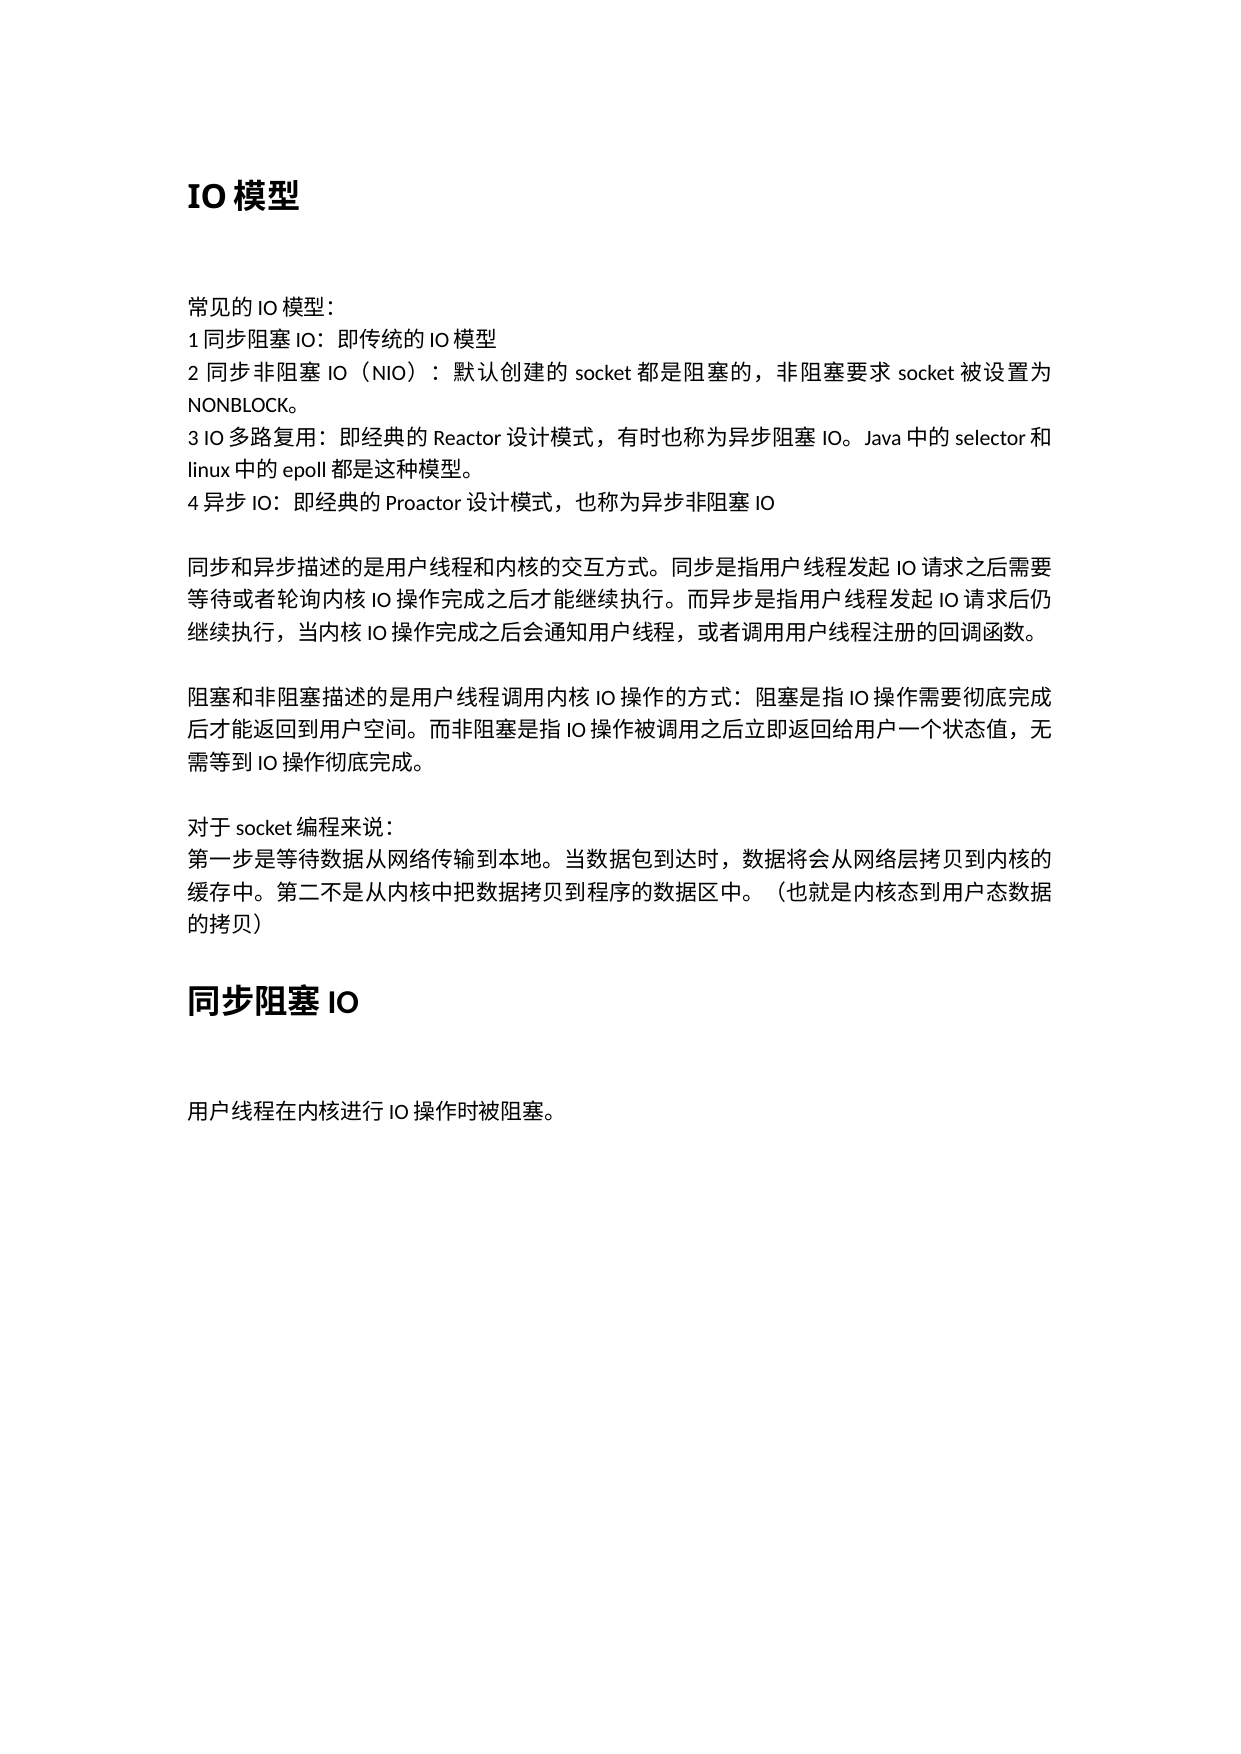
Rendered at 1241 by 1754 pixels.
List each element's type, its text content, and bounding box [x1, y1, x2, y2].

text 用户线程在内核进行IO操作时被阻塞。 [187, 1094, 1053, 1126]
text 2 同步非阻塞IO（NIO）：默认创建的socket都是阻塞的，非阻塞要求socket被设置为NONBLOCK。 [187, 354, 1053, 419]
text 3 IO多路复用：即经典的Reactor设计模式，有时也称为异步阻塞IO。Java中的selector和linux中的epoll都是这种模型。 [187, 419, 1053, 484]
text 同步和异步描述的是用户线程和内核的交互方式。同步是指用户线程发起IO请求之后需要等待或者轮询内核IO操作完成之后才能继续执行。而异步是指用户线程发起IO请求后仍继续执行，当内核IO操作完成之后会通知用户线程，或者调用用户线程注册的回调函数。 [187, 549, 1053, 647]
text 4 异步IO：即经典的Proactor设计模式，也称为异步非阻塞IO [187, 484, 1053, 517]
text 对于socket编程来说： [187, 809, 1053, 842]
subtitle IO模型 [187, 162, 1053, 227]
text 第一步是等待数据从网络传输到本地。当数据包到达时，数据将会从网络层拷贝到内核的缓存中。第二不是从内核中把数据拷贝到程序的数据区中。（也就是内核态到用户态数据的拷贝） [187, 842, 1053, 939]
text 1 同步阻塞IO：即传统的IO模型 [187, 322, 1053, 354]
text 阻塞和非阻塞描述的是用户线程调用内核IO操作的方式：阻塞是指IO操作需要彻底完成后才能返回到用户空间。而非阻塞是指IO操作被调用之后立即返回给用户一个状态值，无需等到IO操作彻底完成。 [187, 679, 1053, 777]
subtitle 同步阻塞IO [187, 966, 1053, 1031]
text 常见的IO模型： [187, 289, 1053, 322]
